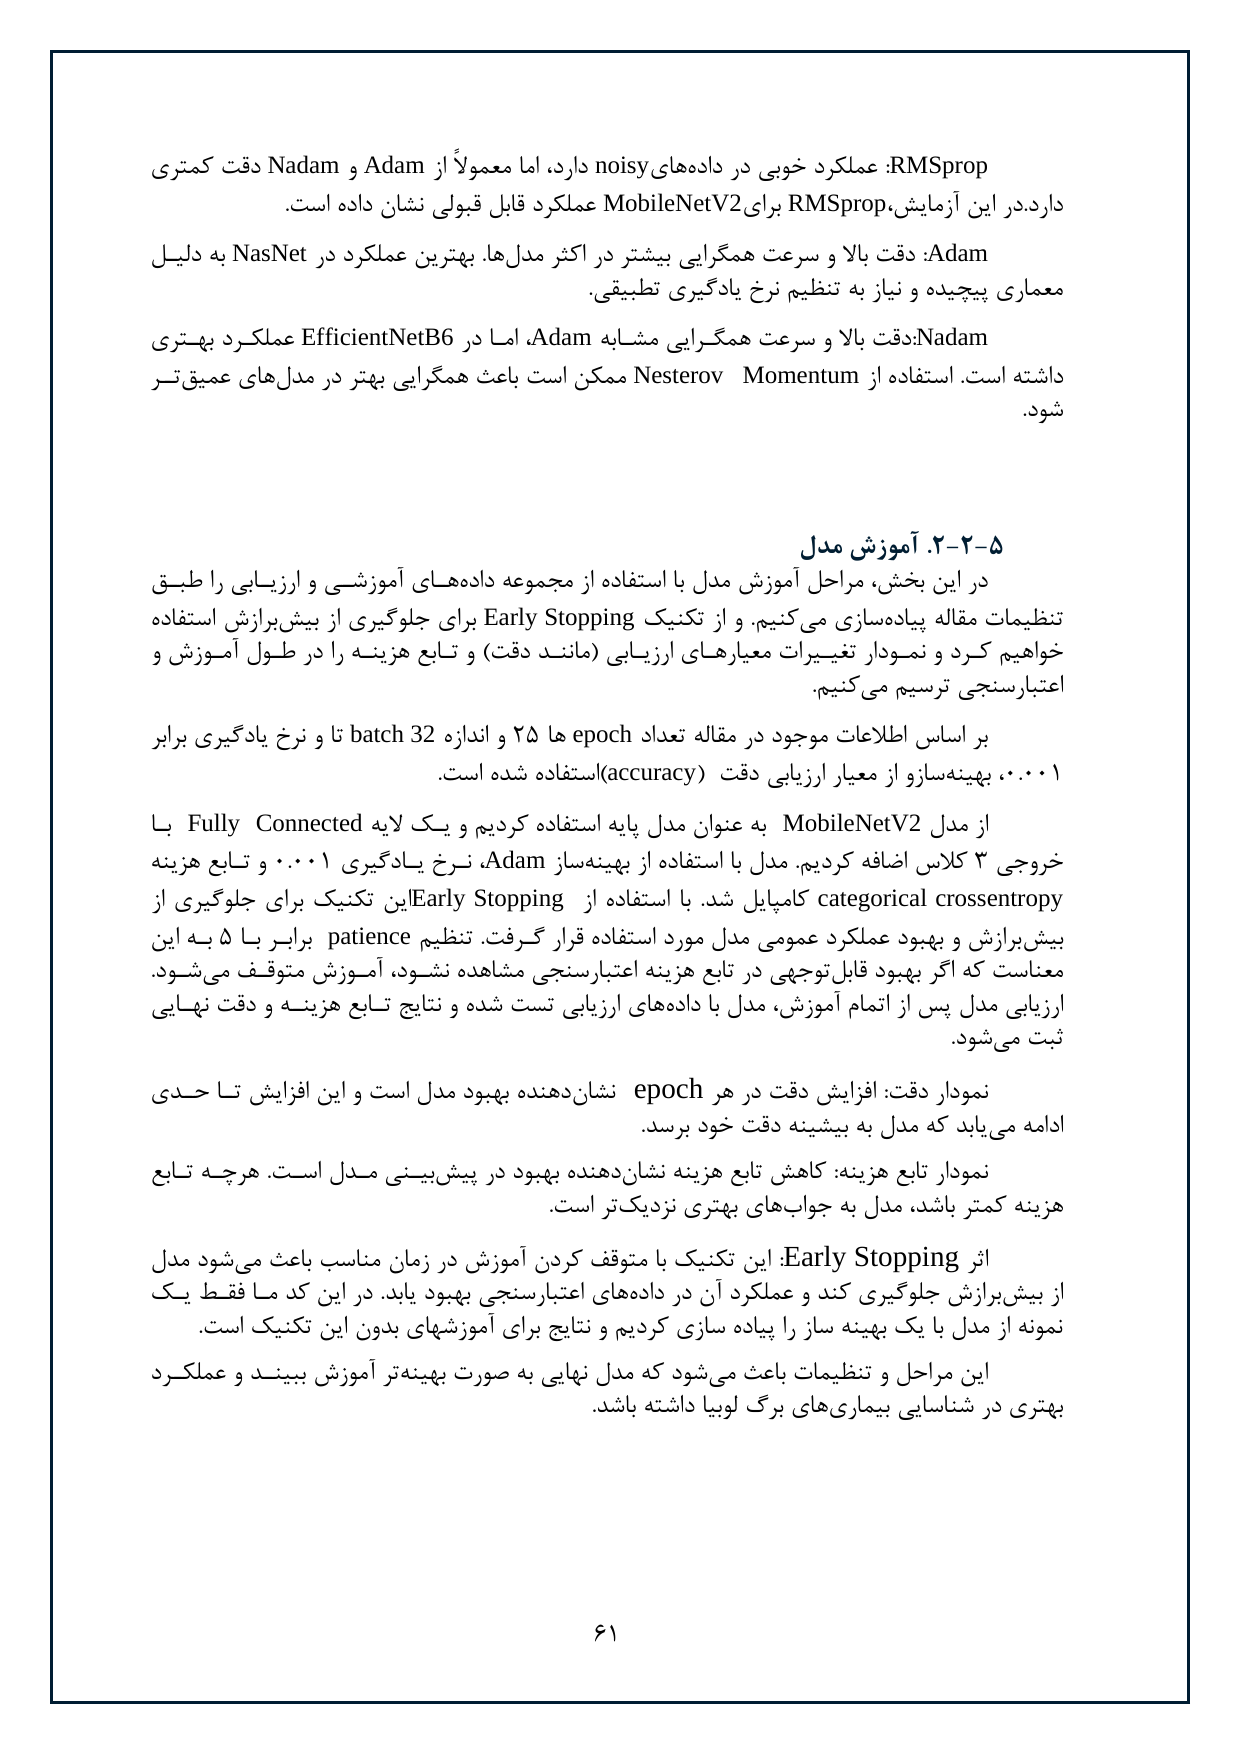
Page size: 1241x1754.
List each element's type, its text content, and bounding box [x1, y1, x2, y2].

text در این بخش، مراحل آموزش مدل با استفاده از مجموعه داده‌های آموزشی و ارزیابی را طبق تنظیمات مقاله پیاده‌سازی می‌کنیم. و از تکنیک Early Stopping برای جلوگیری از بیش‌برازش استفاده خواهیم کرد و نمودار تغییرات معیارهای ارزیابی (مانند دقت) و تابع هزینه را در طول آموزش و اعتبارسنجی ترسیم می‌کنیم. [150, 568, 1063, 702]
text اثر Early Stopping: این تکنیک با متوقف کردن آموزش در زمان مناسب باعث می‌شود مدل از بیش‌برازش جلوگیری کند و عملکرد آن در داده‌های اعتبارسنجی بهبود یابد. در این کد ما فقط یک نمونه از مدل با یک بهینه ساز را پیاده سازی کردیم و نتایج برای آموزشهای بدون این تکنیک است. [150, 1239, 1063, 1343]
text Adam: دقت بالا و سرعت همگرایی بیشتر در اکثر مدل‌ها. بهترین عملکرد در NasNet به دلیل معماری پیچیده و نیاز به تنظیم نرخ یادگیری تطبیقی. [150, 238, 1063, 305]
text Nadam:دقت بالا و سرعت همگرایی مشابه Adam، اما در EfficientNetB6 عملکرد بهتری داشته است. استفاده از Nesterov Momentum ممکن است باعث همگرایی بهتر در مدل‌های عمیق‌تر شود. [150, 322, 1063, 427]
text نمودار تابع هزینه: کاهش تابع هزینه نشان‌دهنده بهبود در پیش‌بینی مدل است. هرچه تابع هزینه کمتر باشد، مدل به جواب‌های بهتری نزدیک‌تر است. [150, 1159, 1063, 1222]
subtitle 2-2-5. آموزش مدل [150, 535, 1063, 564]
text این مراحل و تنظیمات باعث می‌شود که مدل نهایی به صورت بهینه‌تر آموزش ببیند و عملکرد بهتری در شناسایی بیماری‌های برگ لوبیا داشته باشد. [150, 1360, 1063, 1423]
text RMSprop: عملکرد خوبی در داده‌هایnoisy دارد، اما معمولاً از Adam و Nadam دقت کمتری دارد.در این آزمایش،RMSprop برایMobileNetV2 عملکرد قابل قبولی نشان داده است. [150, 150, 1063, 221]
text نمودار دقت: افزایش دقت در هر epoch نشان‌دهنده بهبود مدل است و این افزایش تا حدی ادامه می‌یابد که مدل به بیشینه دقت خود برسد. [150, 1072, 1063, 1142]
text بر اساس اطلاعات موجود در مقاله تعداد epoch ها 25 و اندازه batch 32 تا و نرخ یادگیری برابر 0.001، بهینه‌سازو از معیار ارزیابی دقت (accuracy)استفاده شده است. [150, 719, 1063, 790]
text از مدل MobileNetV2 به عنوان مدل پایه استفاده کردیم و یک لایه Fully Connected با خروجی 3 کلاس اضافه کردیم. مدل با استفاده از بهینه‌ساز Adam، نرخ یادگیری 0.001 و تابع هزینه categorical crossentropy کامپایل شد. با استفاده از Early Stoppingاین تکنیک برای جلوگیری از بیش‌برازش و بهبود عملکرد عمومی مدل مورد استفاده قرار گرفت. تنظیم patience برابر با 5 به این معناست که اگر بهبود قابل‌توجهی در تابع هزینه اعتبارسنجی مشاهده نشود، آموزش متوقف می‌شود. ارزیابی مدل پس از اتمام آموزش، مدل با داده‌های ارزیابی تست شده و نتایج تابع هزینه و دقت نهایی ثبت می‌شود. [150, 808, 1063, 1055]
